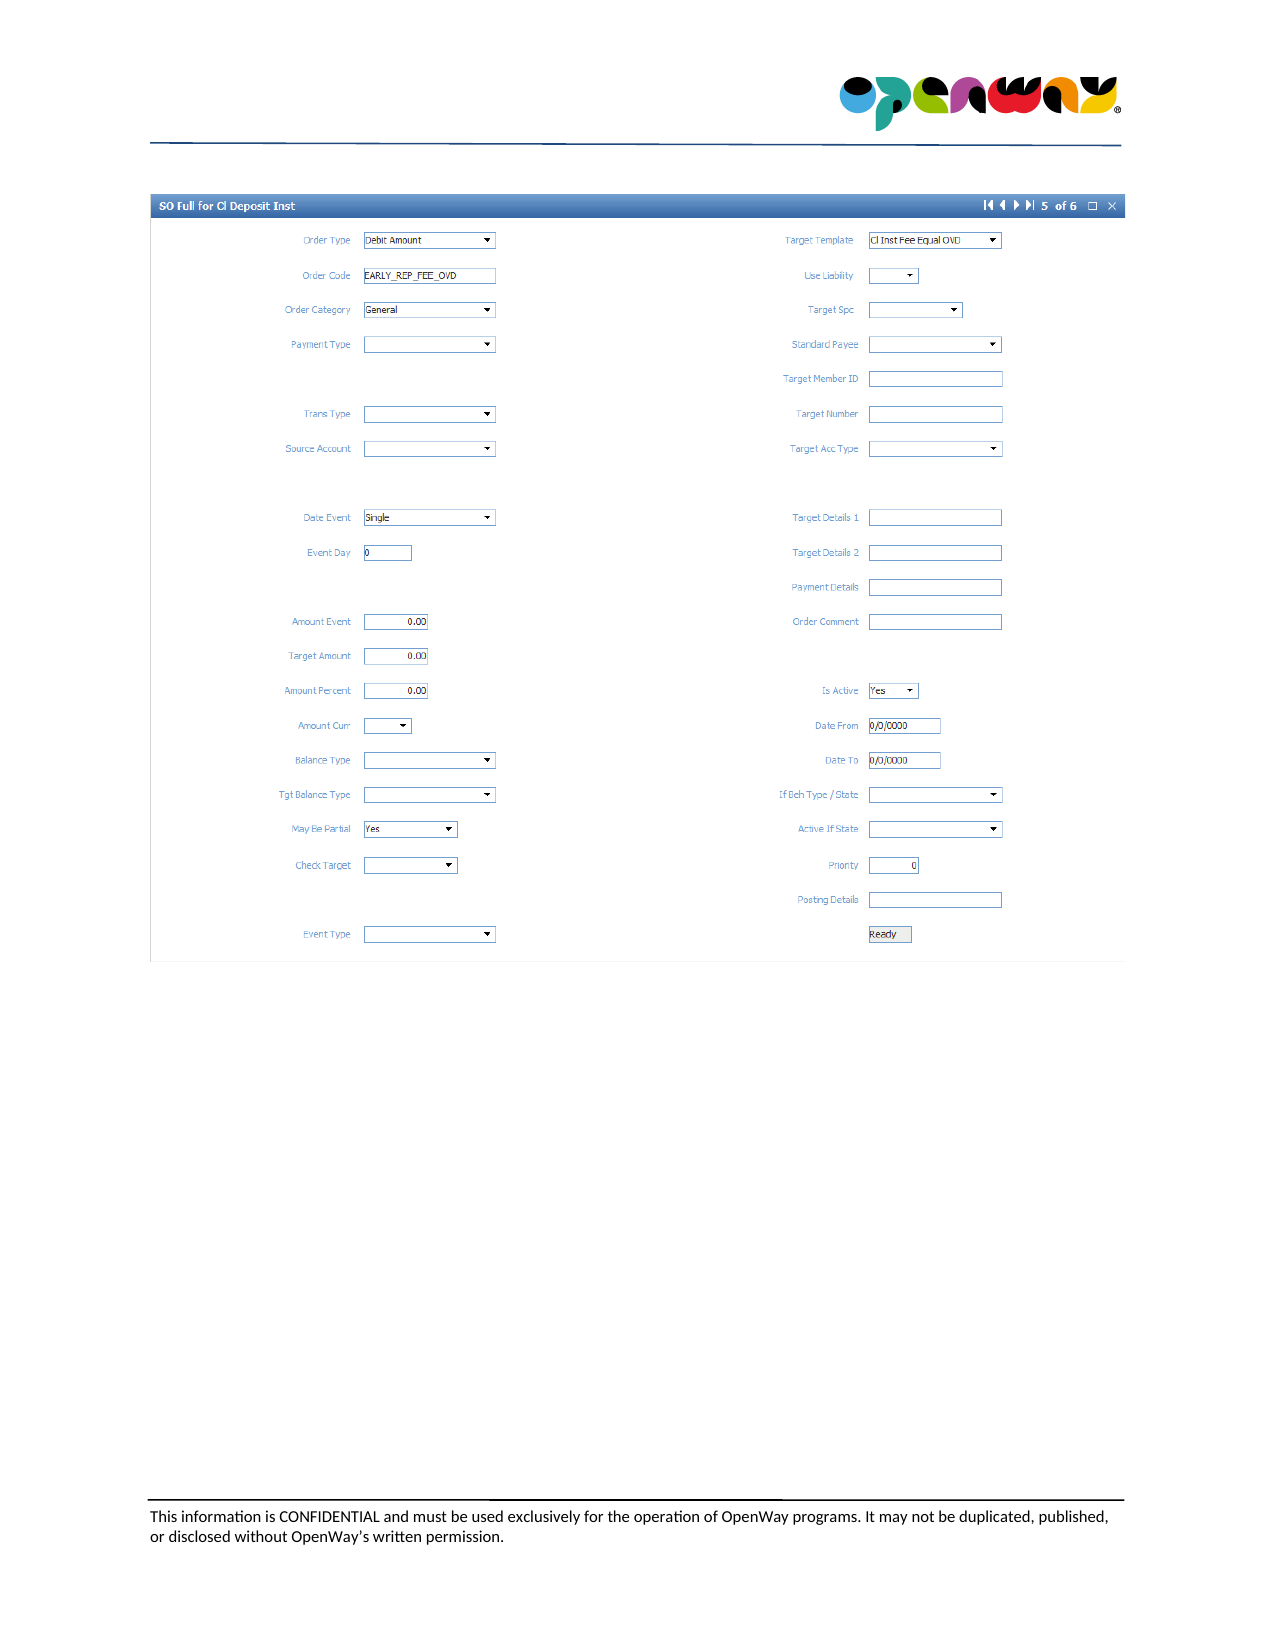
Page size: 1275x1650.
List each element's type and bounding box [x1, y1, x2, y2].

picture [150, 194, 1125, 962]
picture [832, 75, 1125, 139]
